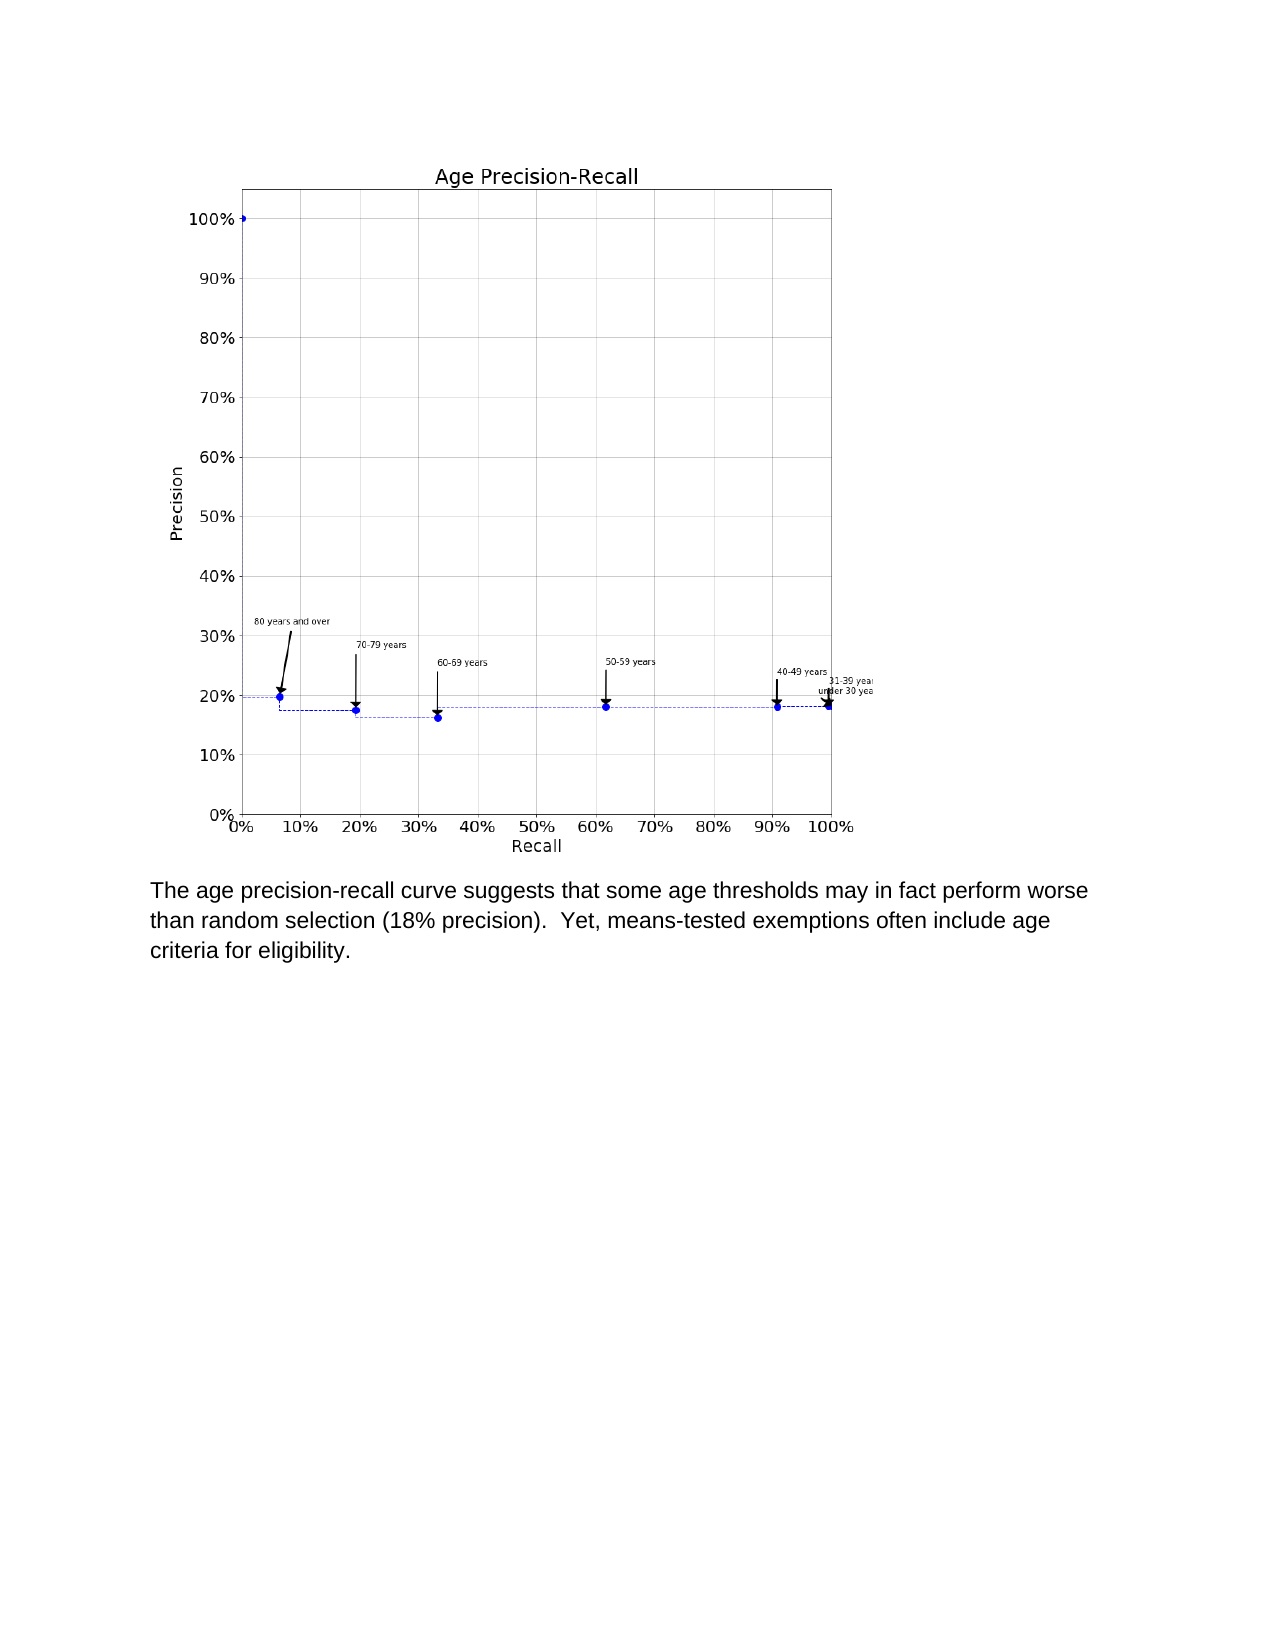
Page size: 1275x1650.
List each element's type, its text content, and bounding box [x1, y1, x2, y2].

picture [150, 150, 873, 873]
text The age precision-recall curve suggests that some age thresholds may in fact perform worse than random selection (18% precision). Yet, means-tested exemptions often include age criteria for eligibility. [150, 877, 1125, 963]
